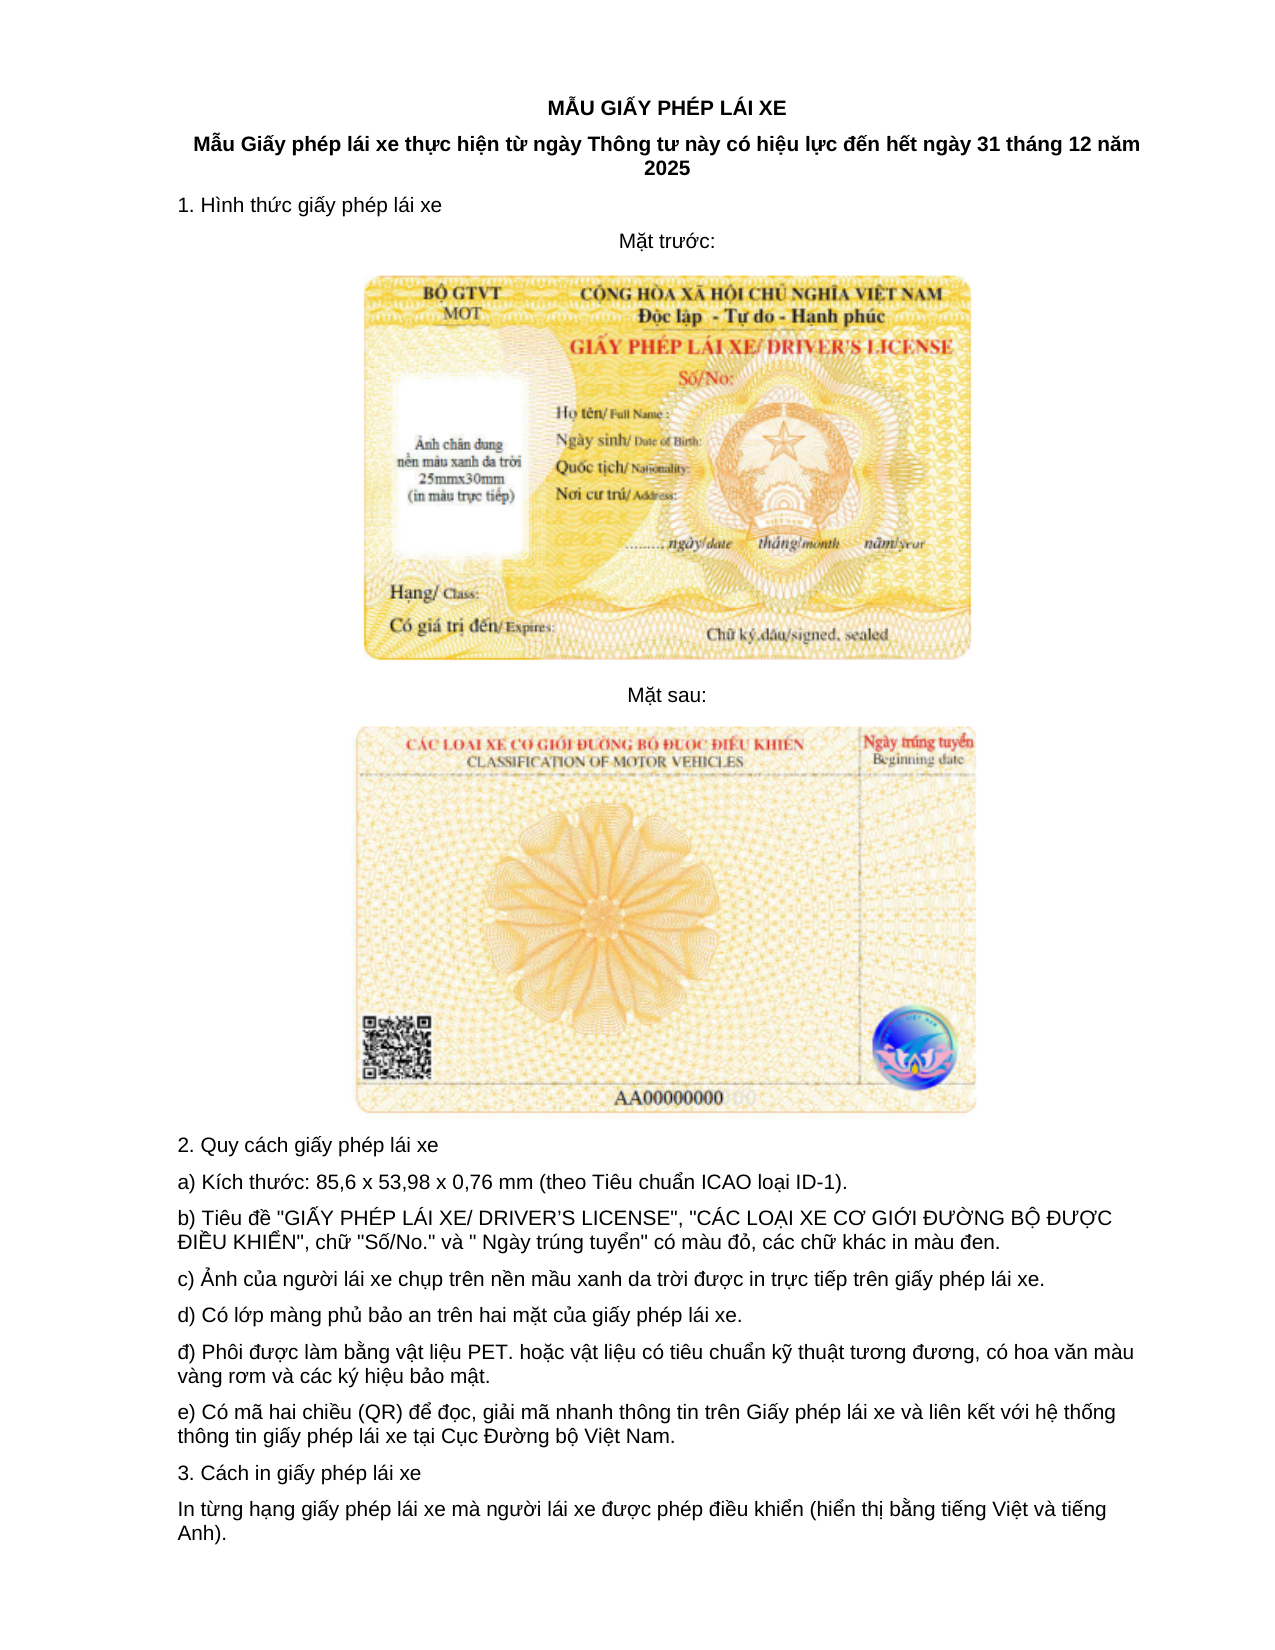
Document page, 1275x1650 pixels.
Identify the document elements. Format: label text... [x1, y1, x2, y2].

text e) Có mã hai chiều (QR) để đọc, giải mã nhanh thông tin trên Giấy phép lái xe và liên kết với hệ thống thông tin giấy phép lái xe tại Cục Đường bộ Việt Nam. [177, 1400, 1157, 1448]
text MẪU GIẤY PHÉP LÁI XE [177, 96, 1157, 119]
text 2. Quy cách giấy phép lái xe [177, 1133, 1157, 1157]
text Mẫu Giấy phép lái xe thực hiện từ ngày Thông tư này có hiệu lực đến hết ngày 31 tháng 12 năm 2025 [177, 132, 1157, 180]
picture [350, 719, 984, 1121]
text a) Kích thước: 85,6 x 53,98 x 0,76 mm (theo Tiêu chuẩn ICAO loại ID-1). [177, 1170, 1157, 1194]
text Mặt trước: [177, 229, 1157, 253]
picture [355, 265, 979, 671]
text In từng hạng giấy phép lái xe mà người lái xe được phép điều khiển (hiển thị bằng tiếng Việt và tiếng Anh). [177, 1497, 1157, 1545]
text đ) Phôi được làm bằng vật liệu PET. hoặc vật liệu có tiêu chuẩn kỹ thuật tương đương, có hoa văn màu vàng rơm và các ký hiệu bảo mật. [177, 1339, 1157, 1387]
text c) Ảnh của người lái xe chụp trên nền mầu xanh da trời được in trực tiếp trên giấy phép lái xe. [177, 1267, 1157, 1291]
text b) Tiêu đề "GIẤY PHÉP LÁI XE/ DRIVER’S LICENSE", "CÁC LOẠI XE CƠ GIỚI ĐƯỜNG BỘ ĐƯỢC ĐIỀU KHIỂN", chữ "Số/No." và " Ngày trúng tuyển" có màu đỏ, các chữ khác in màu đen. [177, 1206, 1157, 1254]
text d) Có lớp màng phủ bảo an trên hai mặt của giấy phép lái xe. [177, 1303, 1157, 1327]
text 3. Cách in giấy phép lái xe [177, 1460, 1157, 1484]
text 1. Hình thức giấy phép lái xe [177, 192, 1157, 216]
text Mặt sau: [177, 683, 1157, 707]
